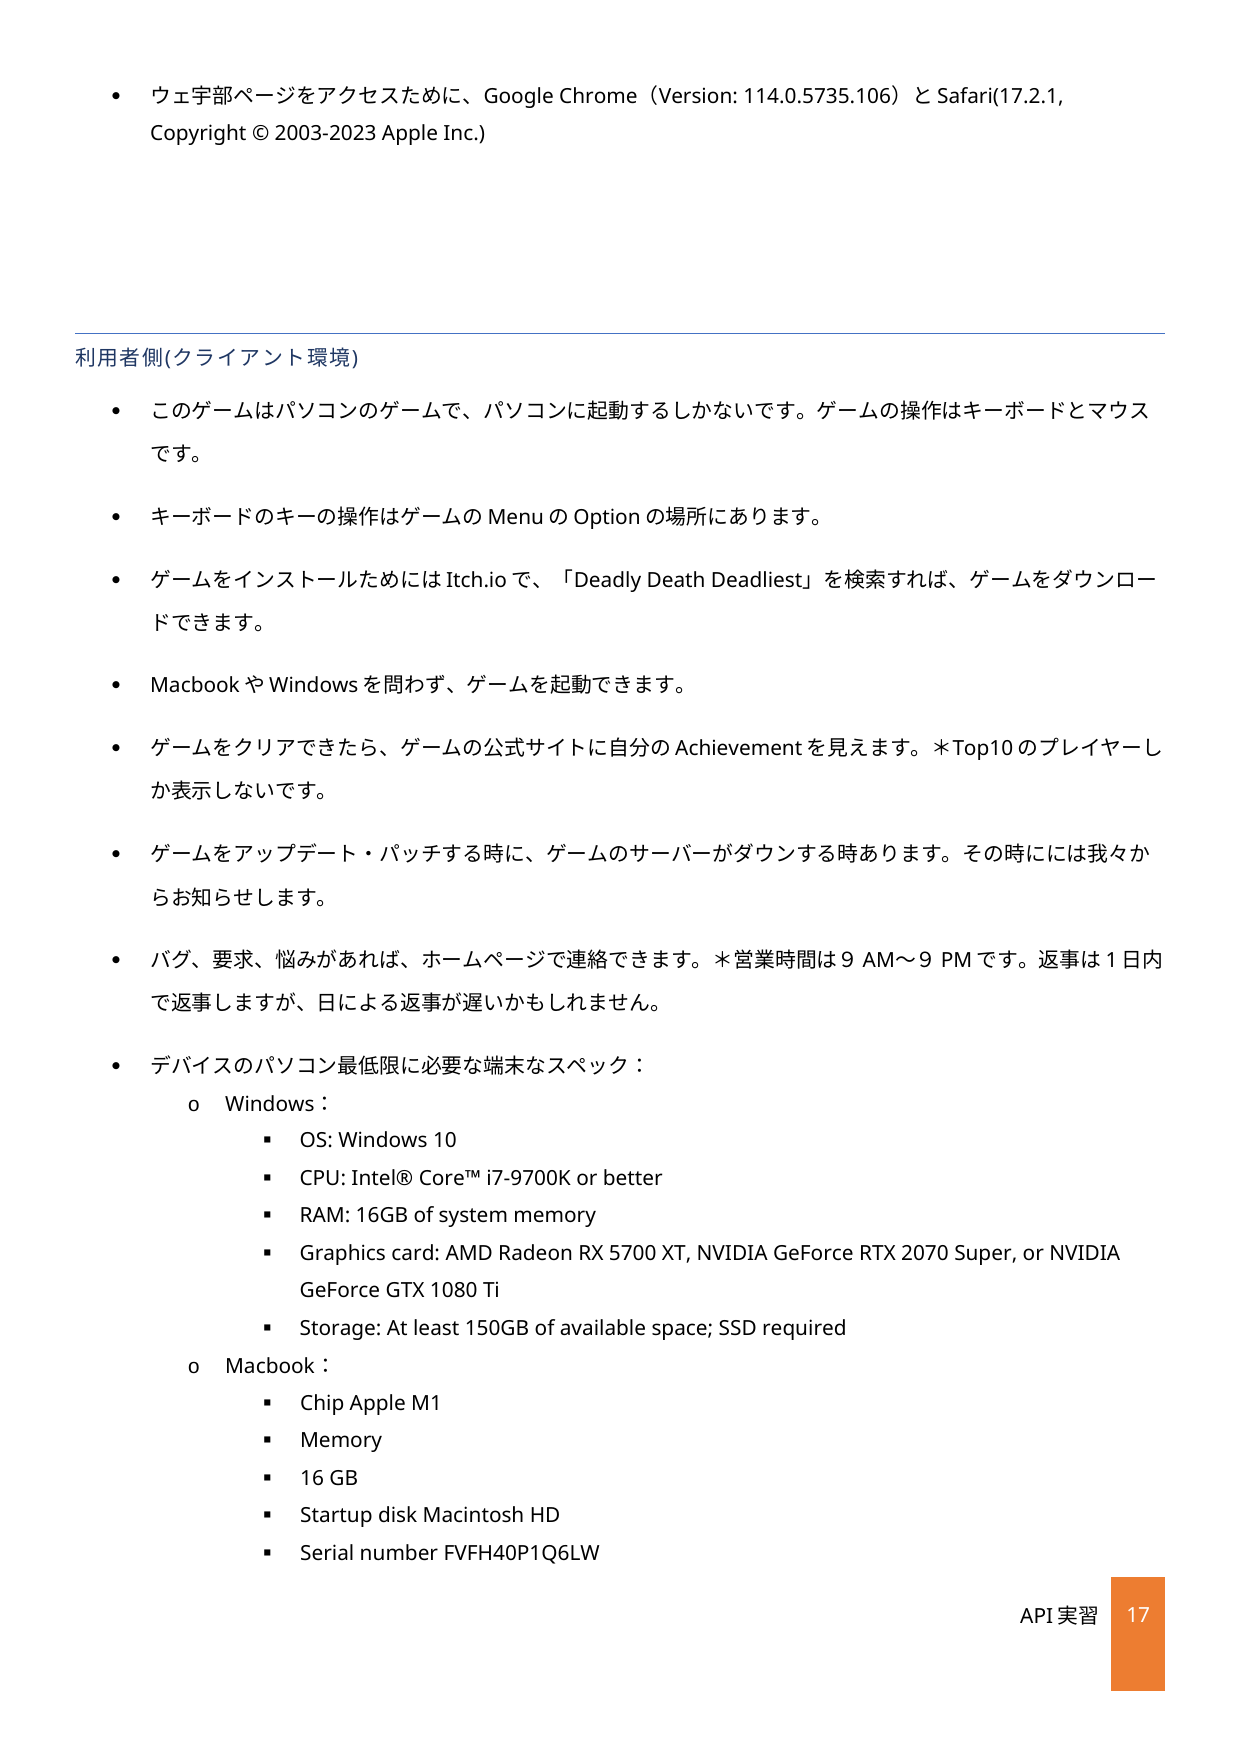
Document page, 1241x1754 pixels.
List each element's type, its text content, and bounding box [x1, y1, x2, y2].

list Startup disk Macintosh HD [262, 1496, 1165, 1533]
list CPU: Intel® Core™ i7-9700K or better [262, 1158, 1165, 1196]
list Chip Apple M1 [262, 1383, 1165, 1421]
list RAM: 16GB of system memory [262, 1196, 1165, 1233]
subtitle 利用者側(クライアント環境) [75, 334, 1165, 376]
list 16 GB [262, 1458, 1165, 1496]
list MacbookやWindowsを問わず、ゲームを起動できます。 [112, 665, 1165, 703]
list OS: Windows 10 [262, 1121, 1165, 1158]
list ゲームをクリアできたら、ゲームの公式サイトに自分のAchievementを見えます。＊Top10のプレイヤーしか表示しないです。 [112, 728, 1165, 809]
list Graphics card: AMD Radeon RX 5700 XT, NVIDIA GeForce RTX 2070 Super, or NVIDIA GeForce GTX 1080 Ti [262, 1233, 1165, 1308]
list バグ、要求、悩みがあれば、ホームページで連絡できます。＊営業時間は９AM〜９PMです。返事は1日内で返事しますが、日による返事が遅いかもしれません。 [112, 940, 1165, 1021]
list Storage: At least 150GB of available space; SSD required [262, 1308, 1165, 1346]
list Serial number FVFH40P1Q6LW [262, 1533, 1165, 1571]
list キーボードのキーの操作はゲームのMenuのOptionの場所にあります。 [112, 496, 1165, 534]
list ウェ宇部ページをアクセスために、Google Chrome（Version: 114.0.5735.106）とSafari(17.2.1, Copyright © 2003-2023 Apple Inc.) [112, 76, 1165, 151]
list Memory [262, 1421, 1165, 1458]
list デバイスのパソコン最低限に必要な端末なスペック： [112, 1046, 1165, 1083]
list このゲームはパソコンのゲームで、パソコンに起動するしかないです。ゲームの操作はキーボードとマウスです。 [112, 391, 1165, 471]
list Windows： [187, 1083, 1165, 1121]
list ゲームをインストールためにはItch.ioで、「Deadly Death Deadliest」を検索すれば、ゲームをダウンロードできます。 [112, 559, 1165, 640]
list Macbook： [187, 1346, 1165, 1383]
list ゲームをアップデート・パッチする時に、ゲームのサーバーがダウンする時あります。その時にには我々からお知らせします。 [112, 834, 1165, 914]
